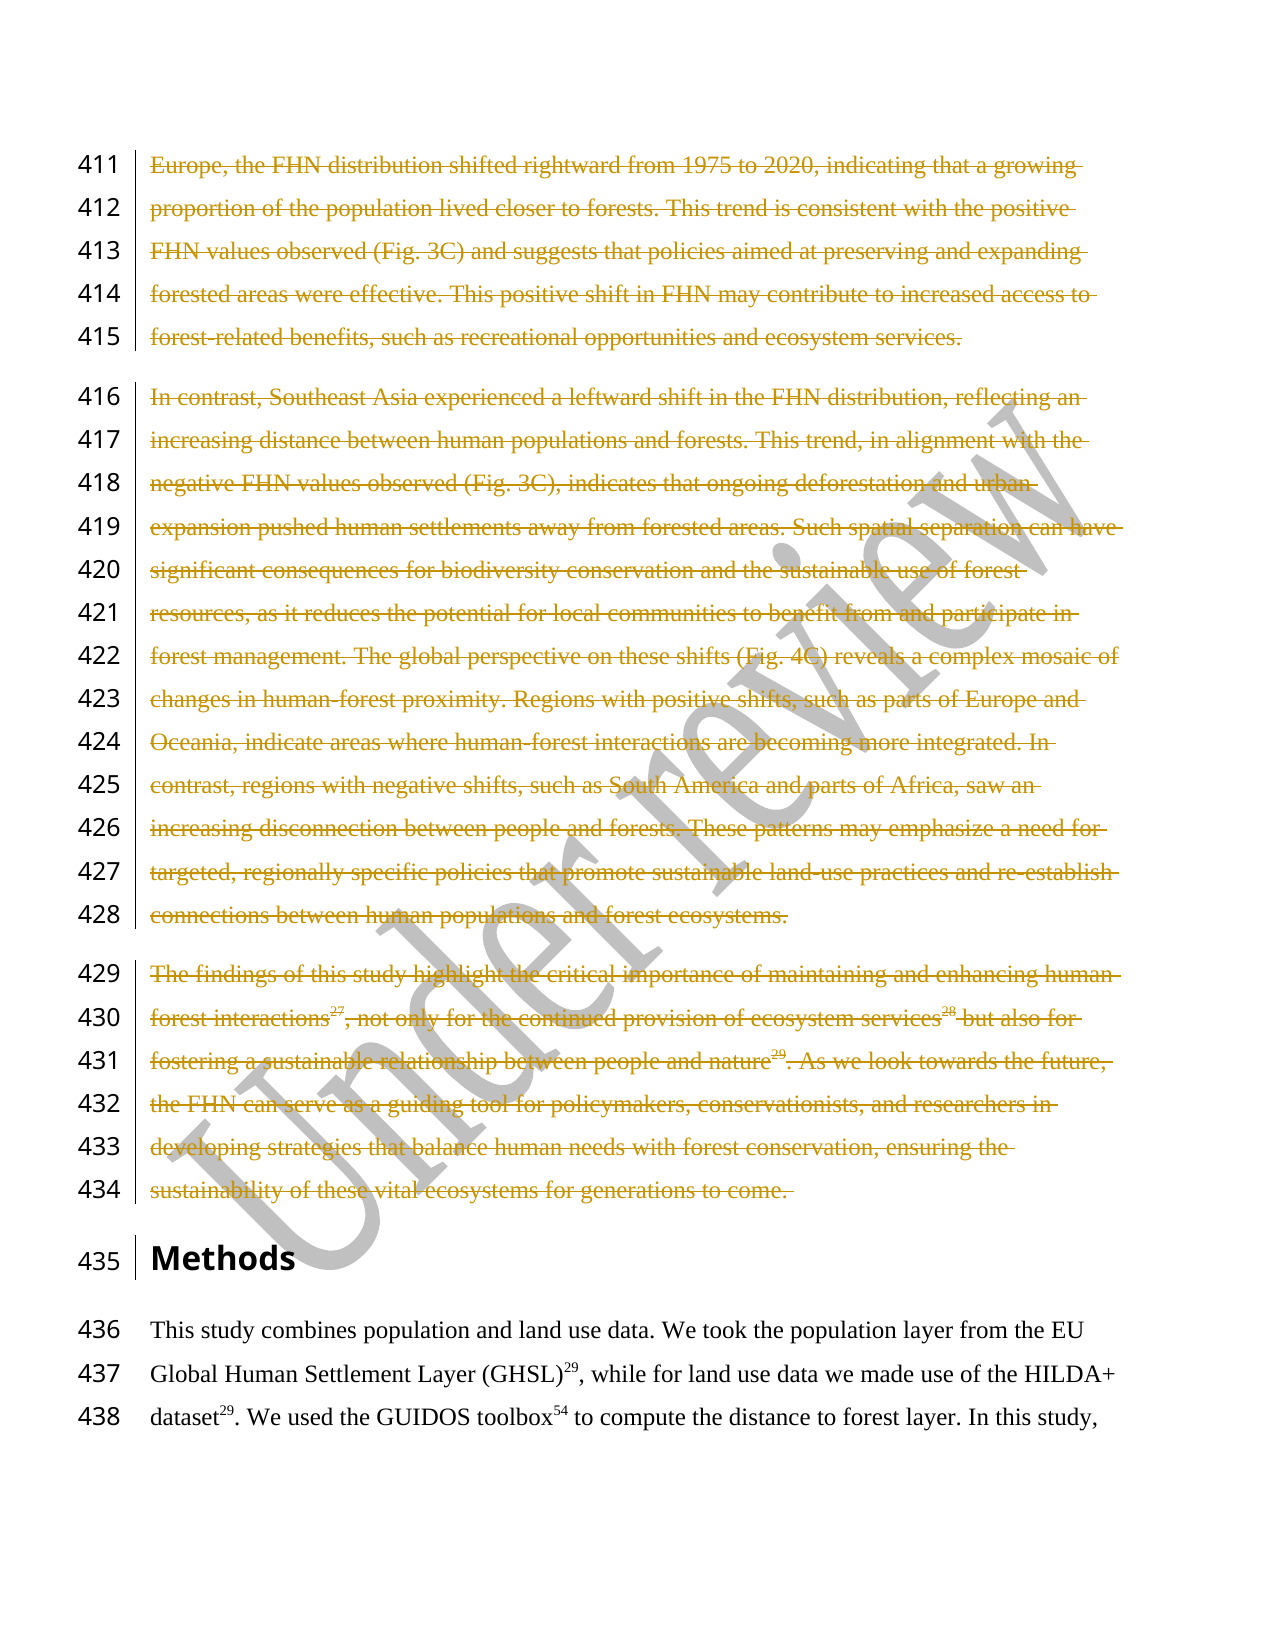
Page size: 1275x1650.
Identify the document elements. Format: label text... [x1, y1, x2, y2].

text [150, 1316, 1125, 1431]
text Methods [150, 1235, 1125, 1280]
